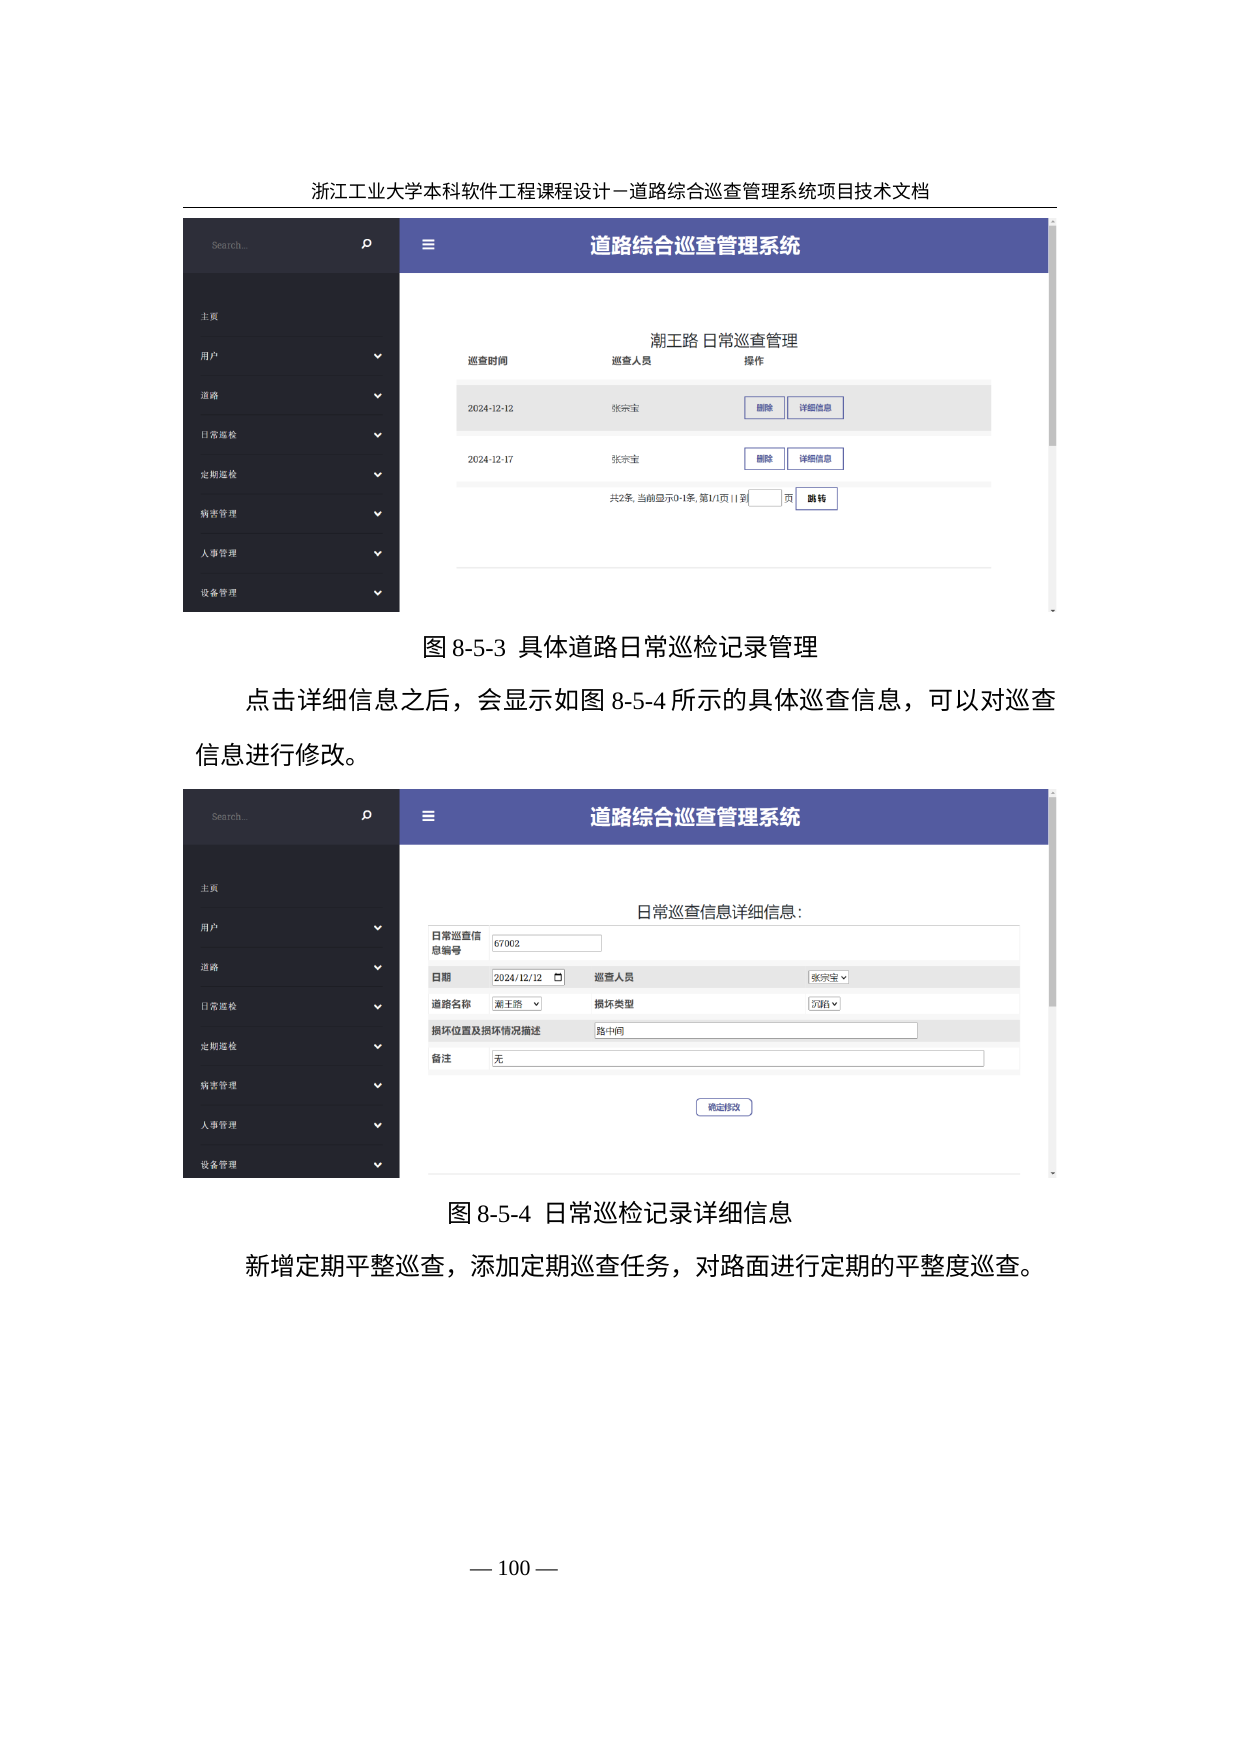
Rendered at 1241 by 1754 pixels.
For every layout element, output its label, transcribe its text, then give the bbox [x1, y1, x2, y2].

text 图8-5-4 日常巡检记录详细信息 [183, 1193, 1057, 1230]
text 新增定期平整巡查，添加定期巡查任务，对路面进行定期的平整度巡查。 [196, 1246, 1057, 1283]
picture [183, 218, 1057, 612]
text 点击详细信息之后，会显示如图8-5-4所示的具体巡查信息，可以对巡查信息进行修改。 [196, 681, 1057, 771]
text 图8-5-3 具体道路日常巡检记录管理 [183, 628, 1057, 664]
picture [183, 789, 1057, 1178]
